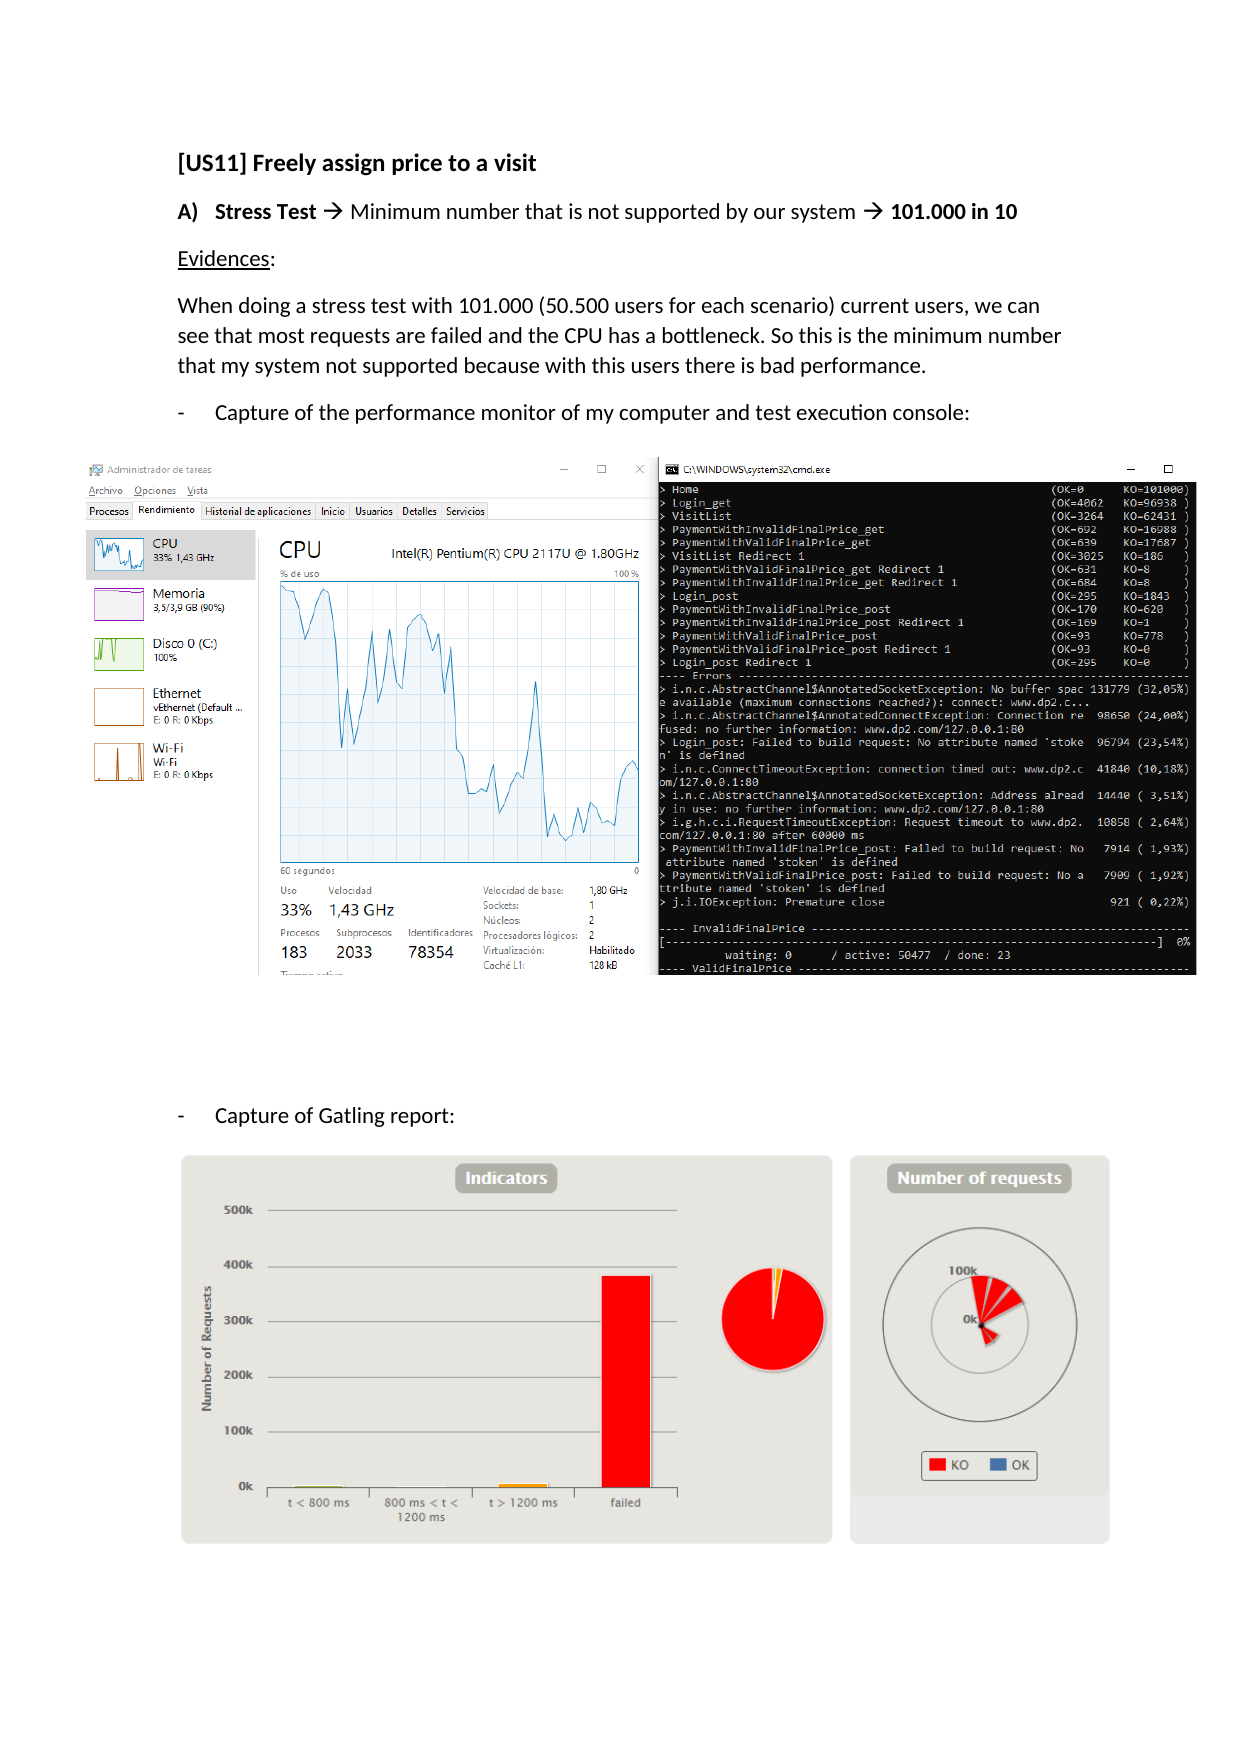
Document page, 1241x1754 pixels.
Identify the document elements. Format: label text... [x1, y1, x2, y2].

text [US11] Freely assign price to a visit [177, 148, 1063, 178]
list Capture of Gatling report: [177, 1101, 1063, 1129]
picture [85, 457, 1197, 975]
text When doing a stress test with 101.000 (50.500 users for each scenario) current users, we can see that most requests are failed and the CPU has a bottleneck. So this is the minimum number that my system not supported because with this users there is bad performance. [177, 291, 1063, 379]
list Stress Test Minimum number that is not supported by our system 101.000 in 10 [177, 197, 1063, 225]
picture [177, 1148, 1117, 1550]
list Capture of the performance monitor of my computer and test execution console: [177, 398, 1063, 426]
text Evidences: [177, 244, 1063, 272]
